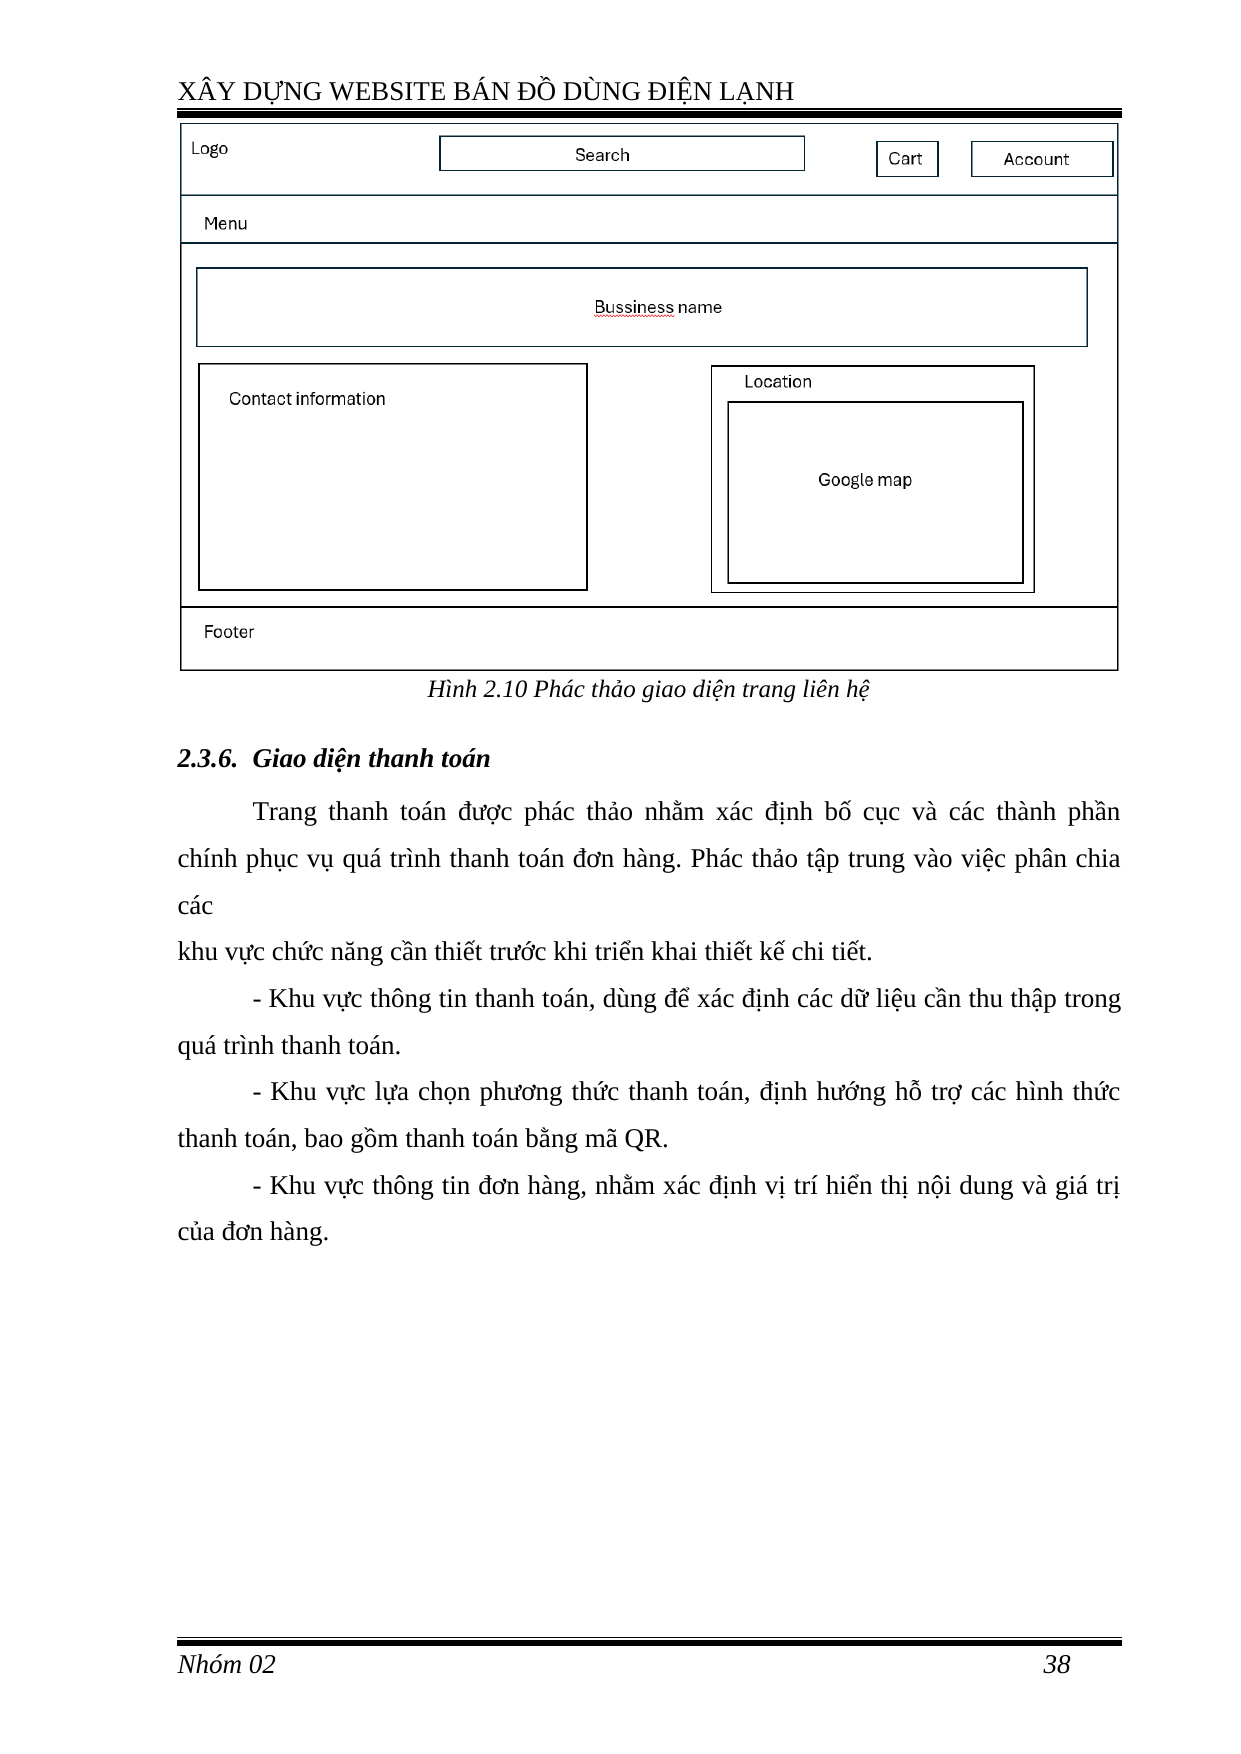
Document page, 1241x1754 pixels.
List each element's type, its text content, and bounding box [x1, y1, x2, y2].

subtitle Giao diện thanh toán [177, 742, 1122, 774]
text Hình 2.10 Phác thảo giao diện trang liên hệ [177, 675, 1122, 703]
text Trang thanh toán được phác thảo nhằm xác định bố cục và các thành phần chính phục vụ quá trình thanh toán đơn hàng. Phác thảo tập trung vào việc phân chia các khu vực chức năng cần thiết trước khi triển khai thiết kế chi tiết. [177, 795, 1122, 967]
text - Khu vực lựa chọn phương thức thanh toán, định hướng hỗ trợ các hình thức thanh toán, bao gồm thanh toán bằng mã QR. [177, 1075, 1122, 1153]
text - Khu vực thông tin thanh toán, dùng để xác định các dữ liệu cần thu thập trong quá trình thanh toán. [177, 982, 1122, 1060]
picture [177, 118, 1123, 675]
text - Khu vực thông tin đơn hàng, nhằm xác định vị trí hiển thị nội dung và giá trị của đơn hàng. [177, 1169, 1122, 1247]
